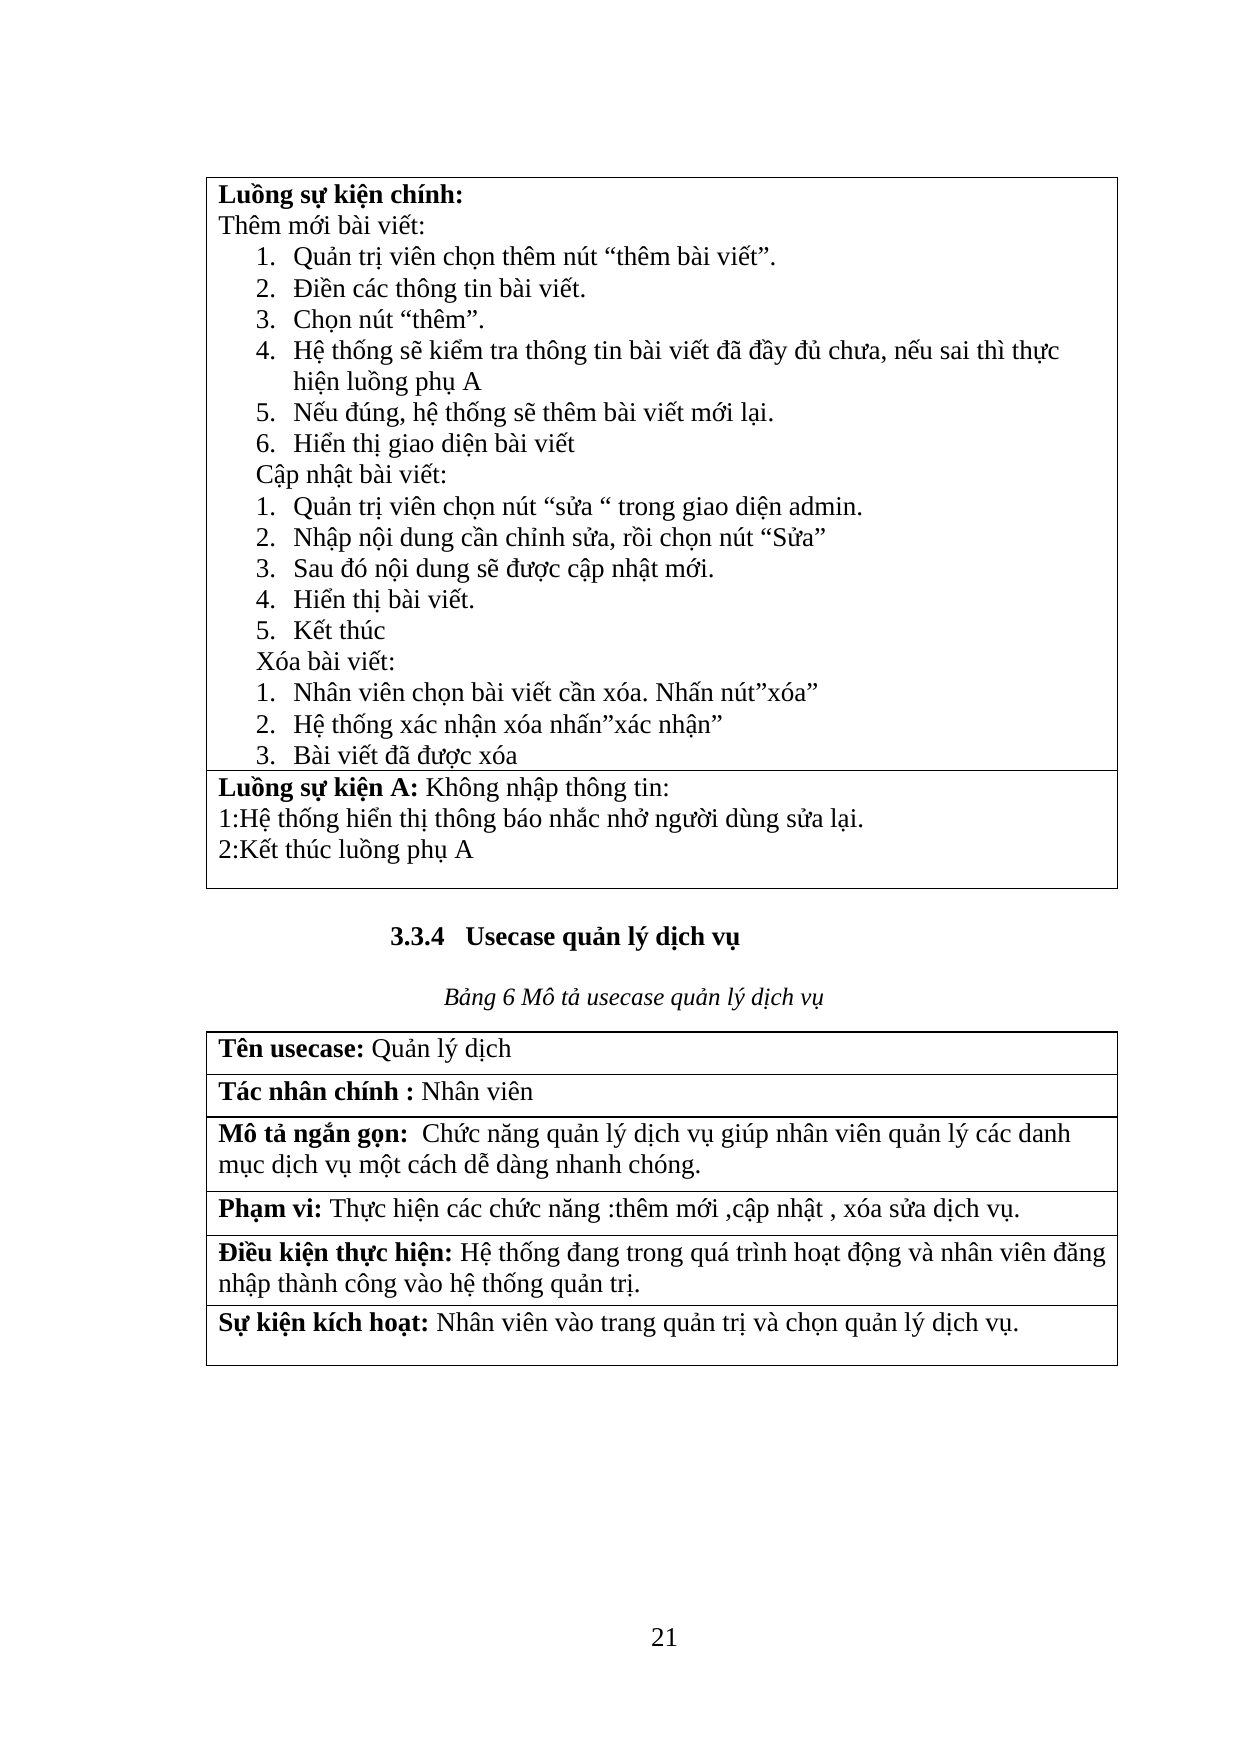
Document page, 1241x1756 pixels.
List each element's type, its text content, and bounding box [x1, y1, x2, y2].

table_cell Phạm vi: Thực hiện các chức năng :thêm mới ,cập nhật , xóa sửa dịch vụ. [207, 1192, 1117, 1235]
text Bảng 6 Mô tả usecase quản lý dịch vụ [148, 982, 1122, 1011]
list Usecase quản lý dịch vụ [390, 919, 1122, 951]
table_cell Điều kiện thực hiện: Hệ thống đang trong quá trình hoạt động và nhân viên đăng nhập thành công vào hệ thống quản trị. [207, 1236, 1117, 1305]
table_cell Tác nhân chính : Nhân viên [207, 1075, 1117, 1116]
table_cell Luồng sự kiện chính: Thêm mới bài viết: Quản trị viên chọn thêm nút “thêm bài viết”. Điền các thông tin bài viết. Chọn nút “thêm”. Hệ thống sẽ kiểm tra thông tin bài viết đã đầy đủ chưa, nếu sai thì thực hiện luồng phụ A Nếu đúng, hệ thống sẽ thêm bài viết mới lại. Hiển thị giao diện bài viết Cập nhật bài viết: Quản trị viên chọn nút “sửa “ trong giao diện admin. Nhập nội dung cần chỉnh sửa, rồi chọn nút “Sửa” Sau đó nội dung sẽ được cập nhật mới. Hiển thị bài viết. Kết thúc Xóa bài viết: Nhân viên chọn bài viết cần xóa. Nhấn nút”xóa” Hệ thống xác nhận xóa nhấn”xác nhận” Bài viết đã được xóa [207, 178, 1117, 770]
table_cell Mô tả ngắn gọn: Chức năng quản lý dịch vụ giúp nhân viên quản lý các danh mục dịch vụ một cách dễ dàng nhanh chóng. [207, 1118, 1117, 1191]
table_header Tên usecase: Quản lý dịch [207, 1033, 1117, 1074]
table_cell Sự kiện kích hoạt: Nhân viên vào trang quản trị và chọn quản lý dịch vụ. [207, 1306, 1117, 1365]
table_cell Luồng sự kiện A: Không nhập thông tin: 1:Hệ thống hiển thị thông báo nhắc nhở người dùng sửa lại. 2:Kết thúc luồng phụ A [207, 771, 1117, 887]
